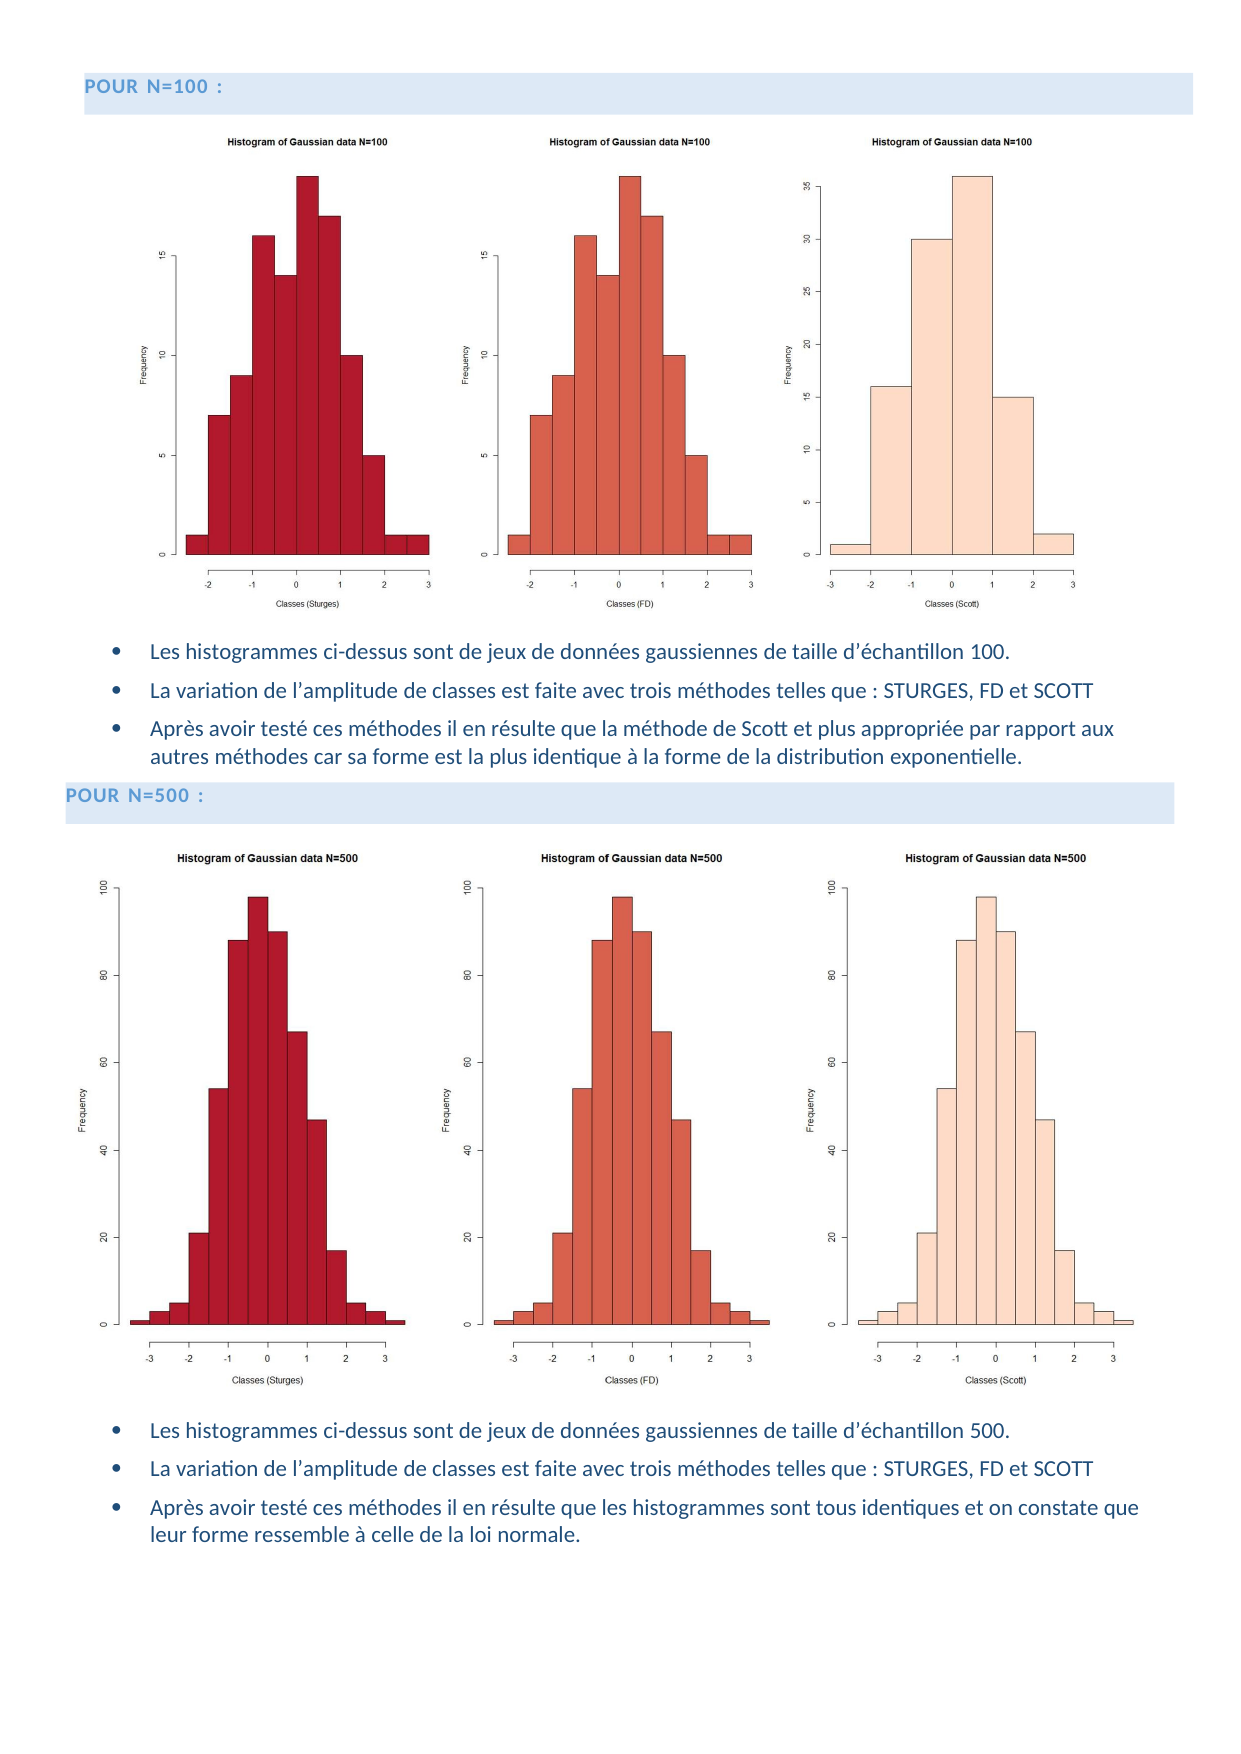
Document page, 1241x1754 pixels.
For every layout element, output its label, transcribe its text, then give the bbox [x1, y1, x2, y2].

list Les histogrammes ci-dessus sont de jeux de données gaussiennes de taille d’échantillon 500. [112, 1416, 1240, 1444]
list Après avoir testé ces méthodes il en résulte que la méthode de Scott et plus appropriée par rapport aux autres méthodes car sa forme est la plus identique à la forme de la distribution exponentielle. [112, 715, 1117, 770]
list Après avoir testé ces méthodes il en résulte que les histogrammes sont tous identiques et on constate que leur forme ressemble à celle de la loi normale. [112, 1493, 1141, 1548]
picture [136, 137, 1077, 611]
picture [74, 849, 1139, 1387]
list La variation de l’amplitude de classes est faite avec trois méthodes telles que : STURGES, FD et SCOTT [112, 676, 1240, 704]
list Les histogrammes ci-dessus sont de jeux de données gaussiennes de taille d’échantillon 100. [112, 637, 1240, 666]
list La variation de l’amplitude de classes est faite avec trois méthodes telles que : STURGES, FD et SCOTT [112, 1454, 1240, 1482]
